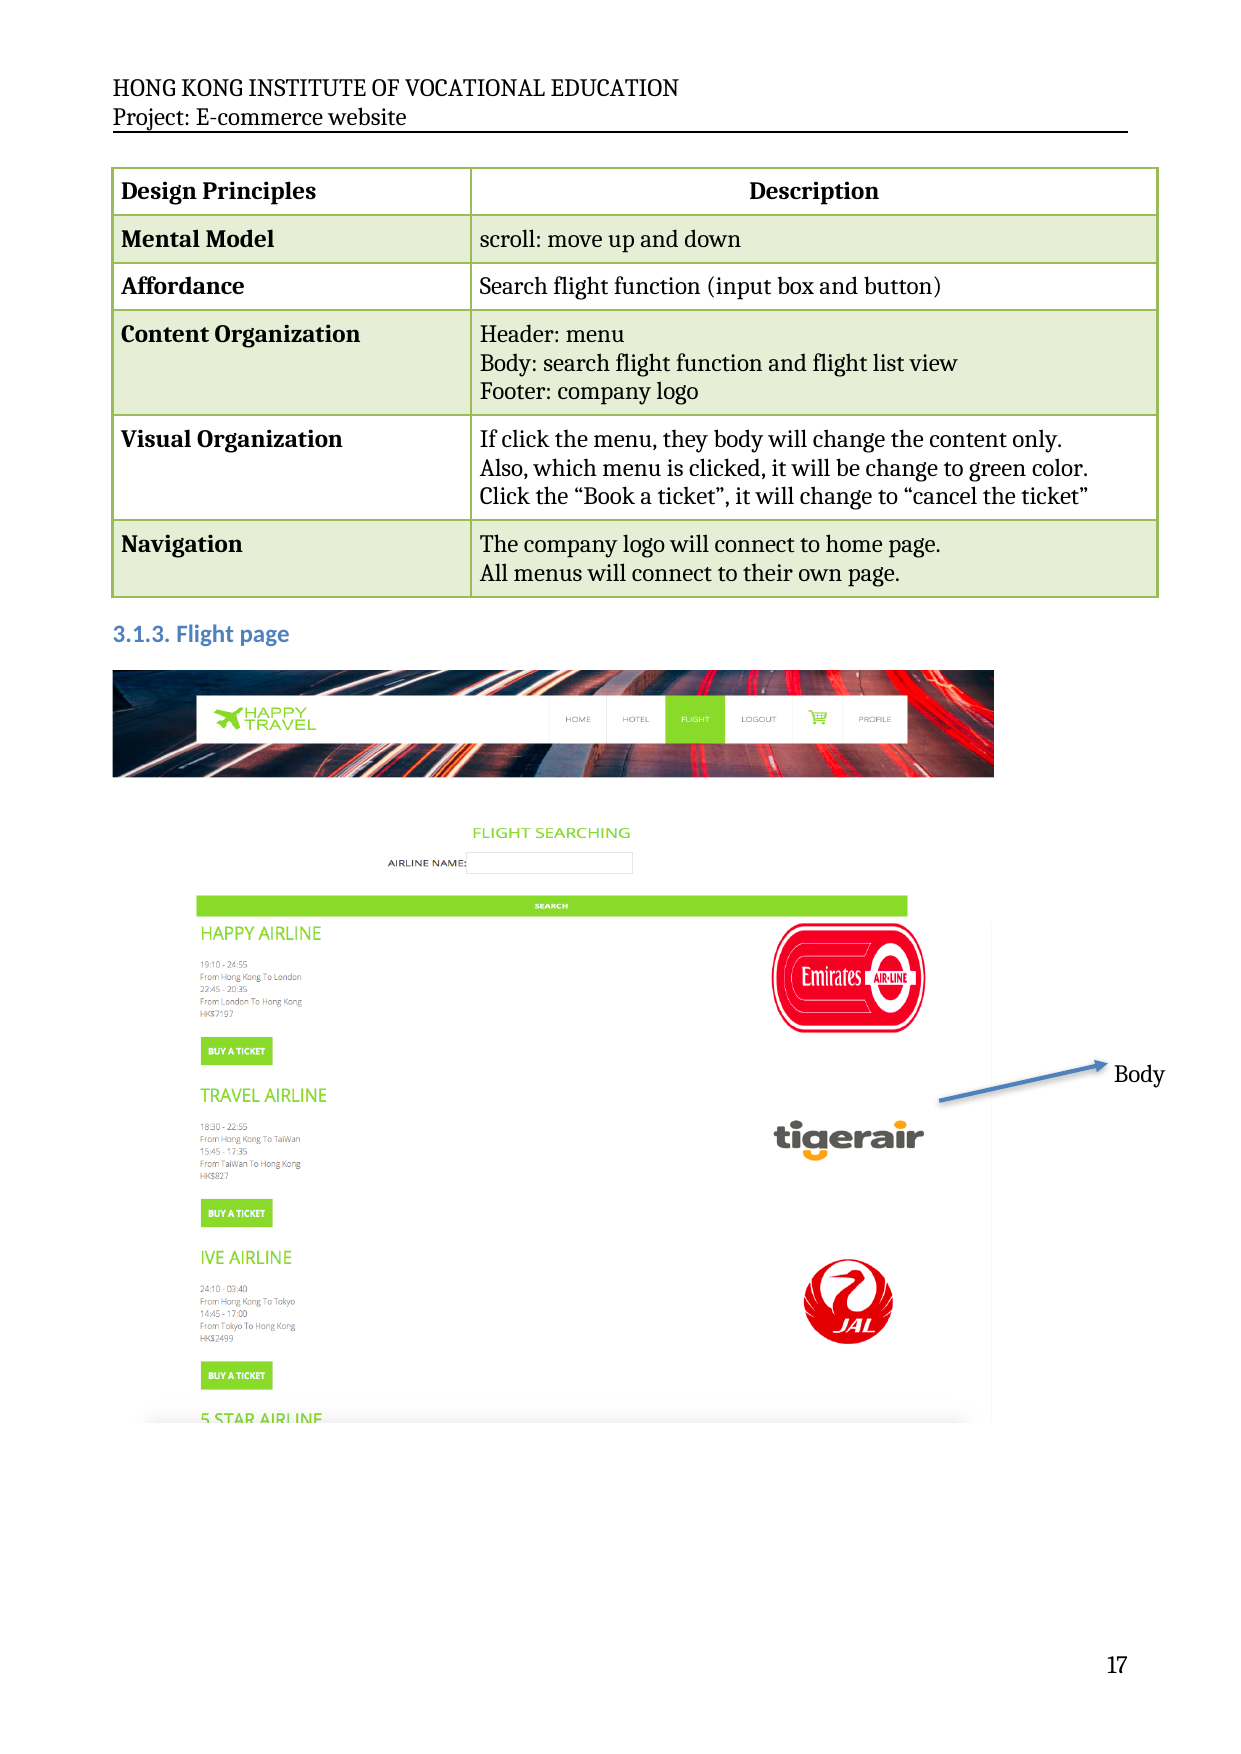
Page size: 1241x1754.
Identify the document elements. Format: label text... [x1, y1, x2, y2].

picture [112, 670, 994, 1423]
table_cell scroll: move up and down [472, 216, 1156, 262]
table_header Design Principles [114, 169, 470, 214]
table_cell Affordance [114, 264, 470, 309]
table_cell The company logo will connect to home page. All menus will connect to their own page. [472, 521, 1156, 596]
table_cell Search flight function (input box and button) [472, 264, 1156, 309]
table_cell Navigation [114, 521, 470, 596]
text 3.1.3. Flight page [112, 618, 1128, 649]
table_cell Header: menu Body: search flight function and flight list view Footer: company logo [472, 311, 1156, 414]
table_cell Visual Organization [114, 416, 470, 519]
table_header Description [472, 169, 1156, 214]
table_cell If click the menu, they body will change the content only. Also, which menu is clicked, it will be change to green color. Click the “Book a ticket”, it will change to “cancel the ticket” [472, 416, 1156, 519]
table_cell Mental Model [114, 216, 470, 262]
table_cell Content Organization [114, 311, 470, 414]
